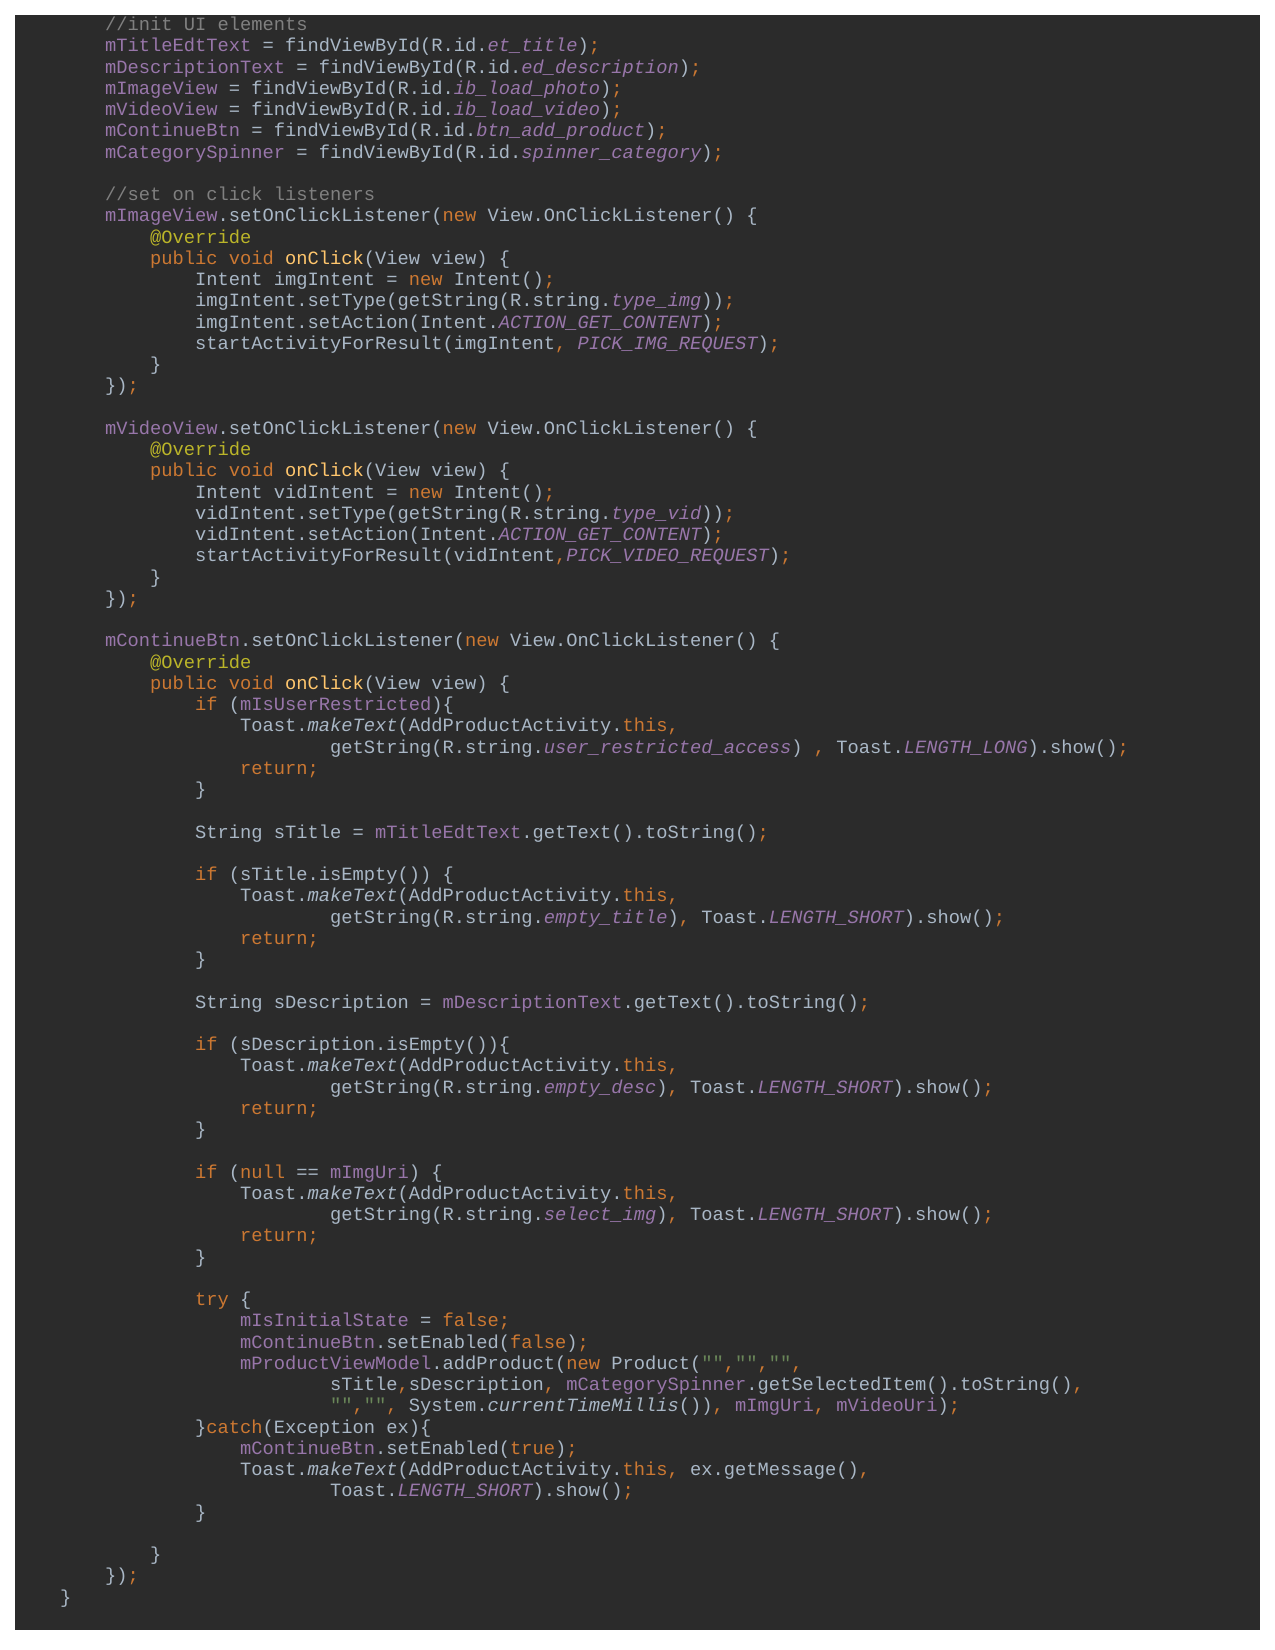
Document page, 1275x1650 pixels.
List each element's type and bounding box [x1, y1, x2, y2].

text [15, 15, 1260, 1630]
